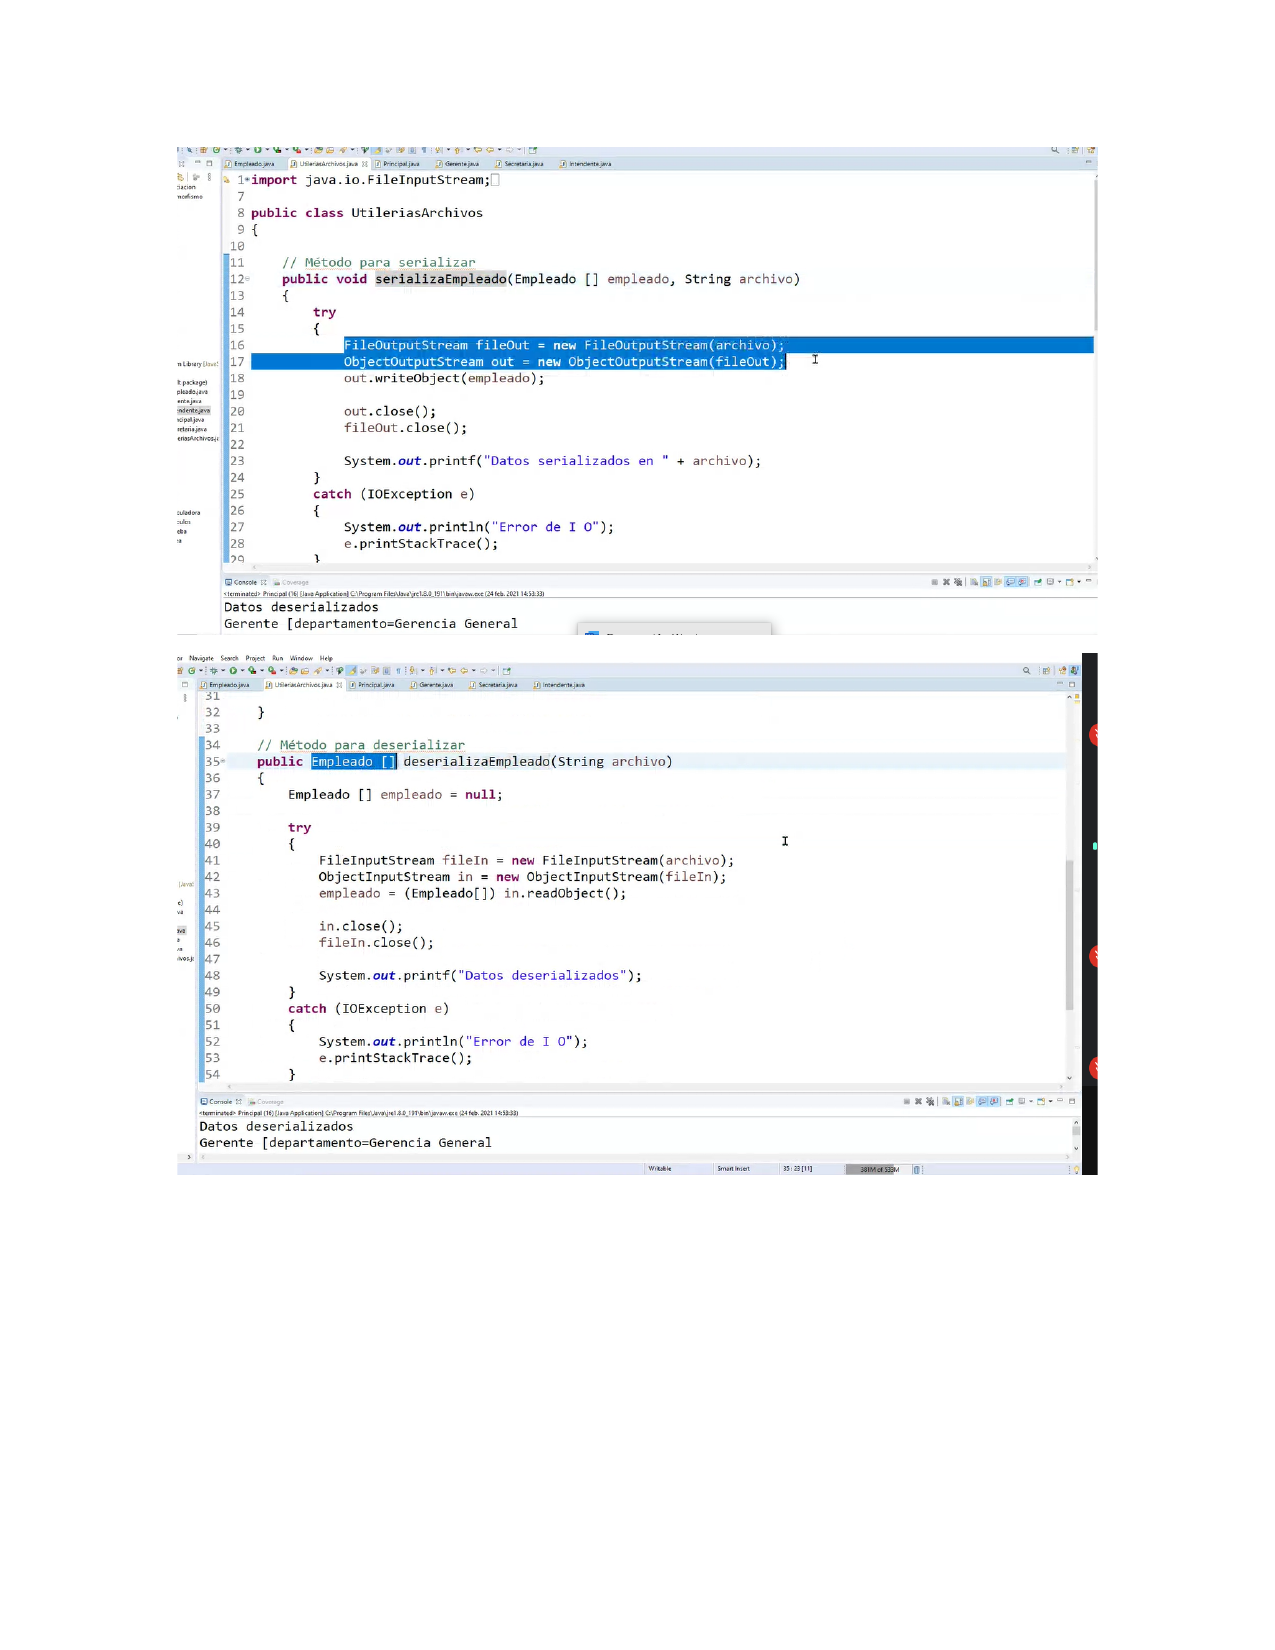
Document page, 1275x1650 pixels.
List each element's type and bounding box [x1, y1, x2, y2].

picture [177, 147, 1098, 635]
picture [177, 653, 1098, 1175]
